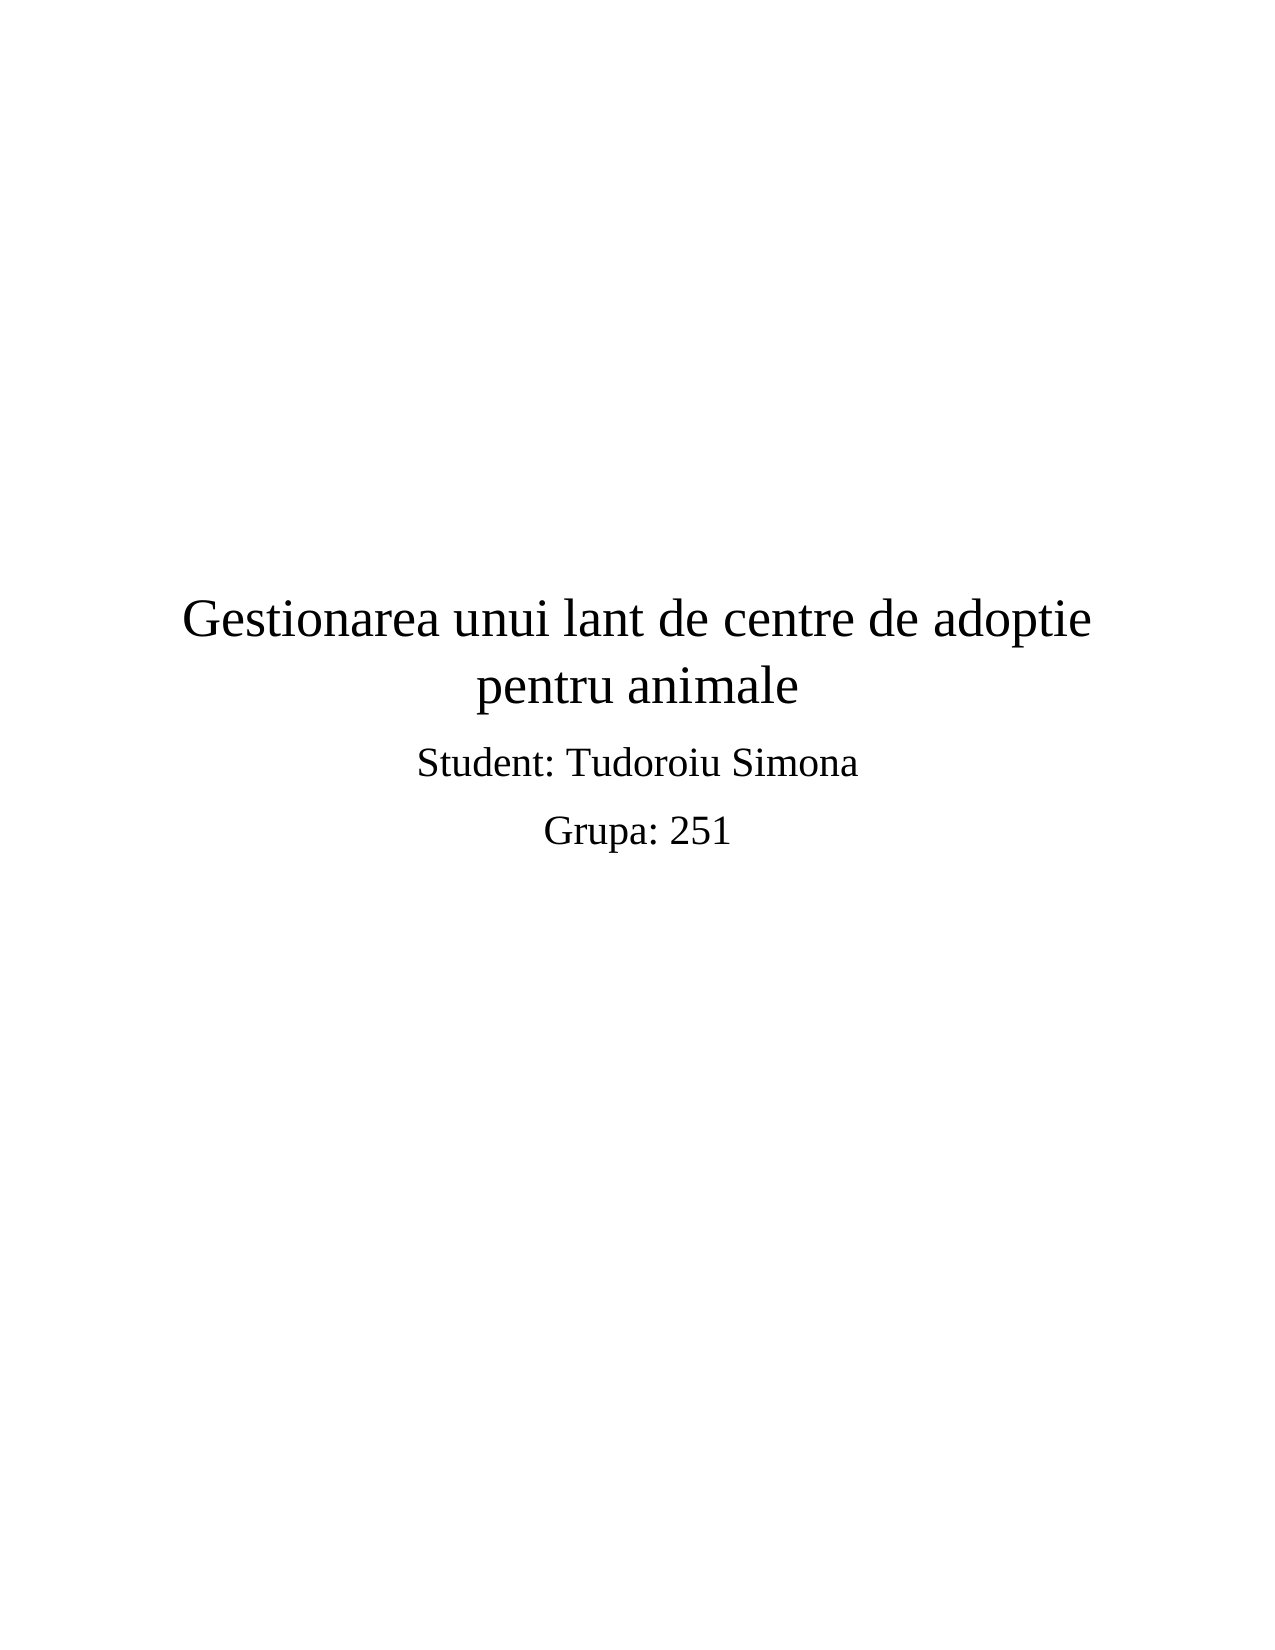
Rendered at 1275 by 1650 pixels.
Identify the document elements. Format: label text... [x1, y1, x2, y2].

text Grupa: 251 [150, 805, 1125, 853]
text Student: Tudoroiu Simona [150, 737, 1125, 785]
text Gestionarea unui lant de centre de adoptie pentru animale [150, 586, 1125, 715]
